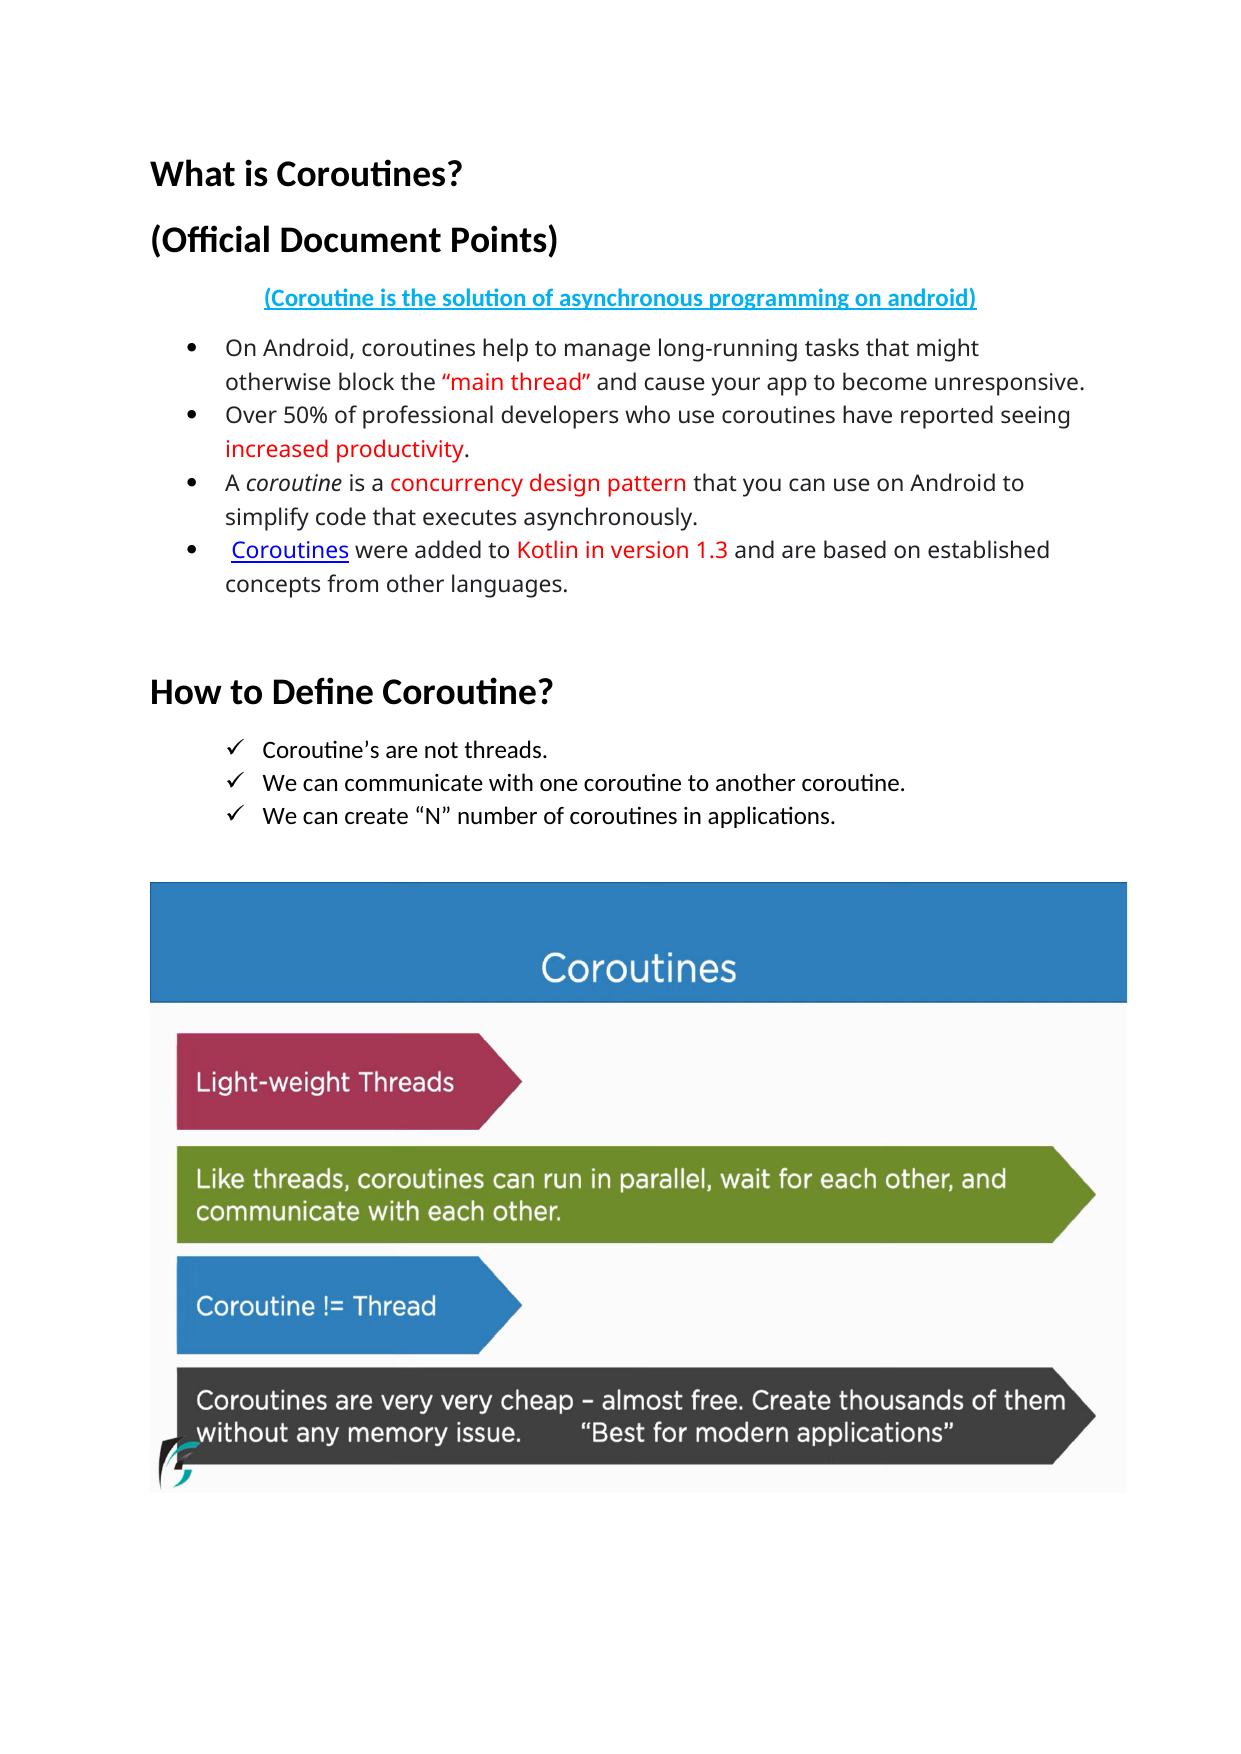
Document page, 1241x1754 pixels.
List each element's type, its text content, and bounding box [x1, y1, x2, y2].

list Coroutines were added to Kotlin in version 1.3 and are based on established concepts from other languages. [187, 534, 1090, 599]
list On Android, coroutines help to manage long-running tasks that might otherwise block the “main thread” and cause your app to become unresponsive. [187, 332, 1090, 397]
list A coroutine is a concurrency design pattern that you can use on Android to simplify code that executes asynchronously. [187, 467, 1090, 532]
text How to Define Coroutine? [150, 668, 1090, 714]
picture [150, 882, 1128, 1493]
list Over 50% of professional developers who use coroutines have reported seeing increased productivity. [187, 399, 1090, 464]
text (Coroutine is the solution of asynchronous programming on android) [150, 282, 1090, 313]
list We can create “N” number of coroutines in applications. [225, 800, 1090, 831]
text (Official Document Points) [150, 216, 1090, 262]
list We can communicate with one coroutine to another coroutine. [225, 767, 1090, 798]
list Coroutine’s are not threads. [225, 734, 1090, 765]
text What is Coroutines? [150, 150, 1090, 196]
